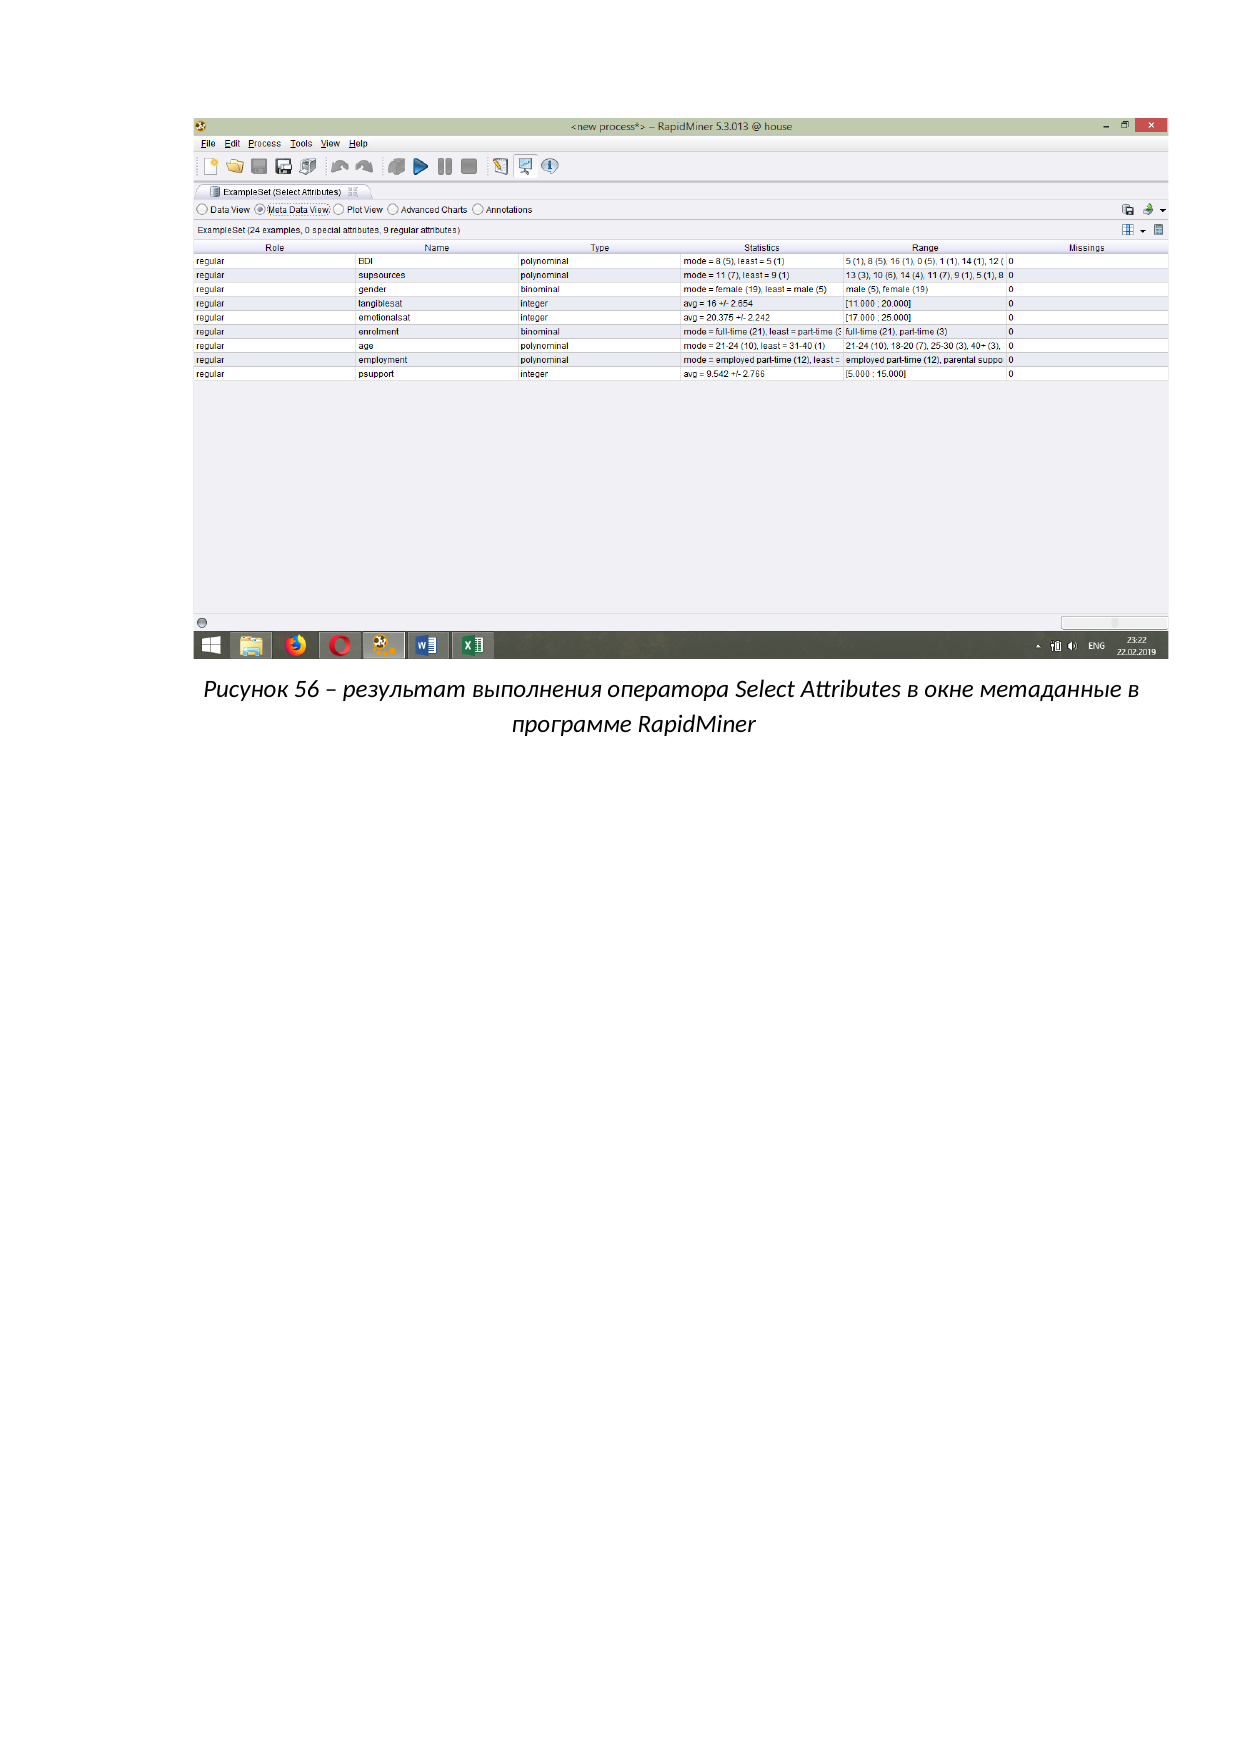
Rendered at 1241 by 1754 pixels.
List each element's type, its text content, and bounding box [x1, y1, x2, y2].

picture [193, 118, 1169, 659]
text Рисунок 56 – результат выполнения оператора Select Attributes в окне метаданные в программе RapidMiner [118, 673, 1152, 739]
